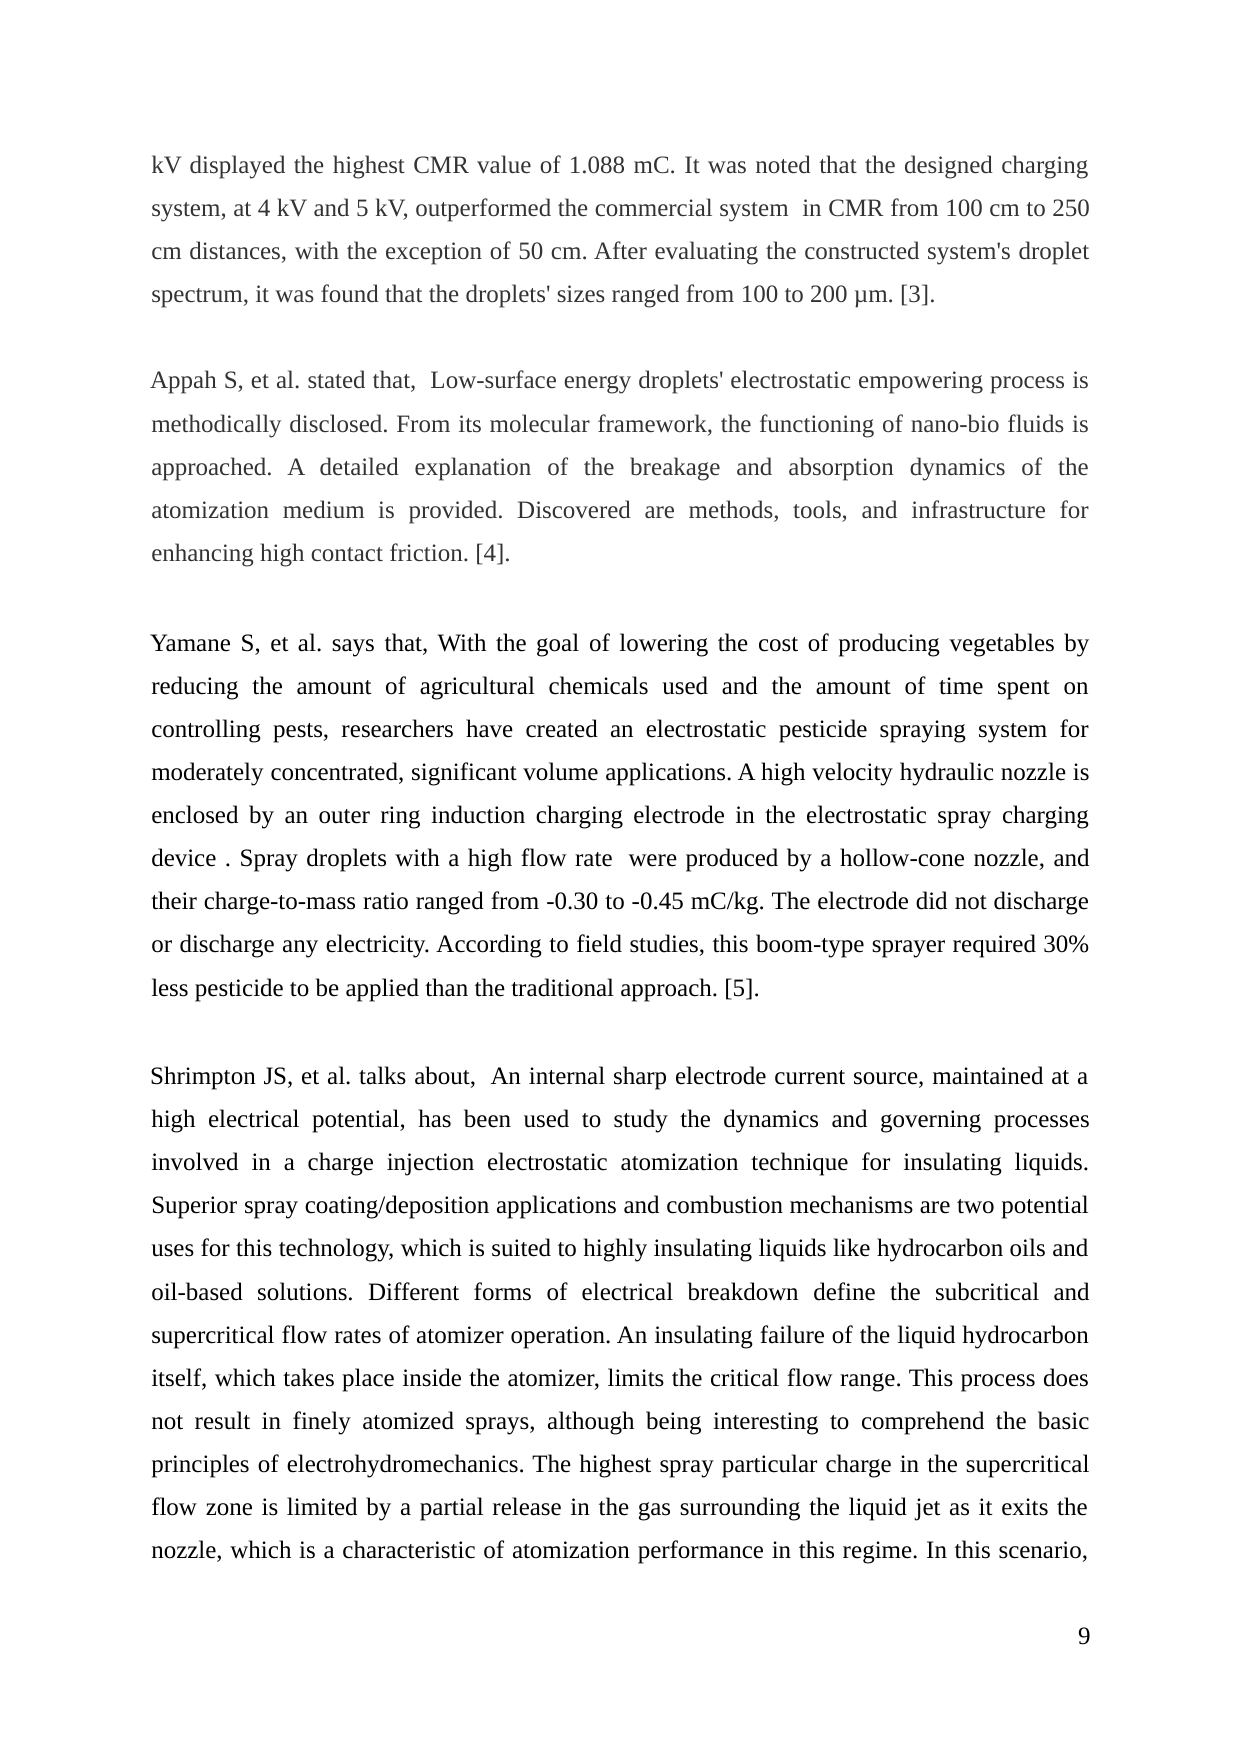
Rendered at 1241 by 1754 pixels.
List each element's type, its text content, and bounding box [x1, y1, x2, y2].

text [150, 1061, 1090, 1564]
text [150, 150, 1090, 308]
text Yamane S, et al. says that, With the goal of lowering the cost of producing vegetables by reducing the amount of agricultural chemicals used and the amount of time spent on controlling pests, researchers have created an electrostatic pesticide spraying system for moderately concentrated, significant volume applications. A high velocity hydraulic nozzle is enclosed by an outer ring induction charging electrode in the electrostatic spray charging device . Spray droplets with a high flow rate were produced by a hollow-cone nozzle, and their charge-to-mass ratio ranged from -0.30 to -0.45 mC/kg. The electrode did not discharge or discharge any electricity. According to field studies, this boom-type sprayer required 30% less pesticide to be applied than the traditional approach. [5]. [150, 628, 1090, 1001]
text Appah S, et al. stated that, Low-surface energy droplets' electrostatic empowering process is methodically disclosed. From its molecular framework, the functioning of nano-bio fluids is approached. A detailed explanation of the breakage and absorption dynamics of the atomization medium is provided. Discovered are methods, tools, and infrastructure for enhancing high contact friction. [4]. [150, 366, 1090, 567]
